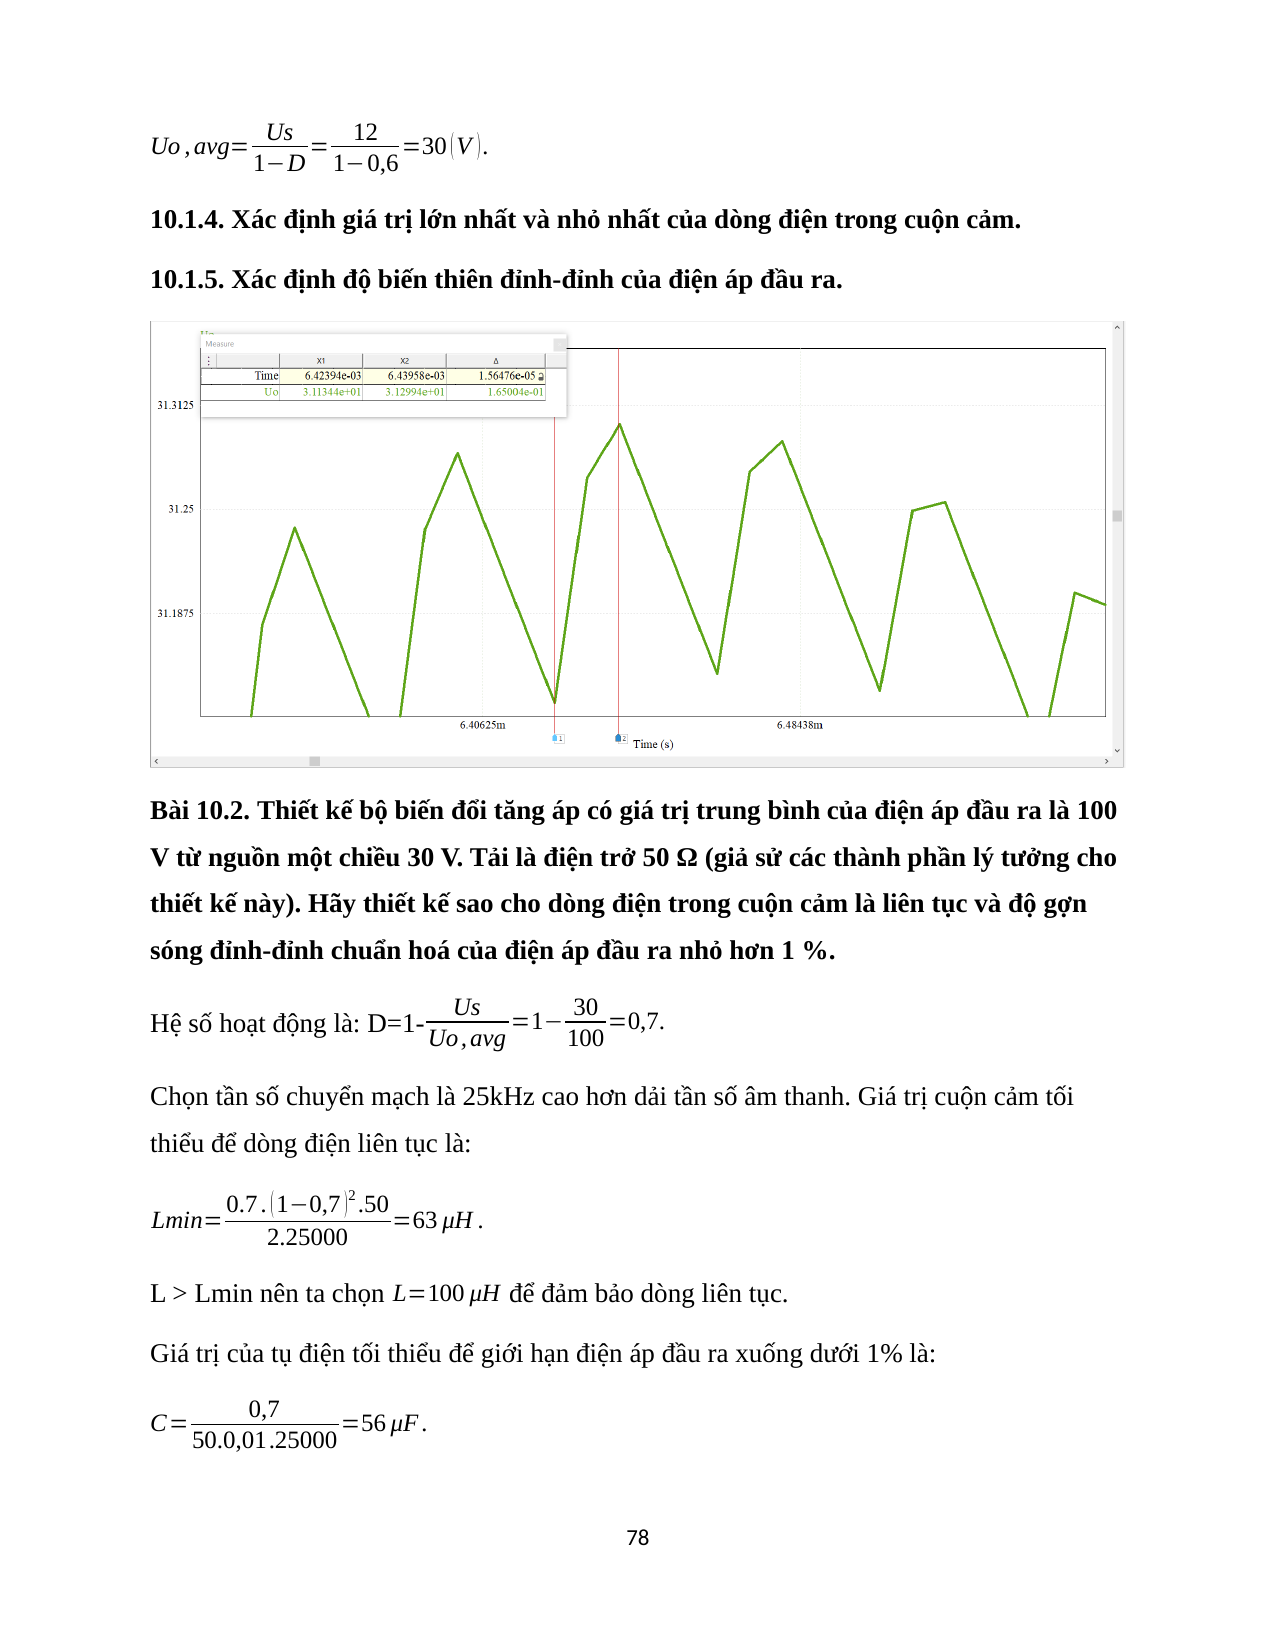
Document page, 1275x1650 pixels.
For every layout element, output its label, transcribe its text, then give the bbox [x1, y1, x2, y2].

text L > Lmin nên ta chọn để đảm bảo dòng liên tục. [150, 1277, 1125, 1309]
text Hệ số hoạt động là: D=1- [150, 993, 1125, 1052]
text 10.1.5. Xác định độ biến thiên đỉnh-đỉnh của điện áp đầu ra. [150, 263, 1125, 294]
text Giá trị của tụ điện tối thiểu để giới hạn điện áp đầu ra xuống dưới 1% là: [150, 1337, 1125, 1368]
picture [150, 321, 1125, 768]
text 10.1.4. Xác định giá trị lớn nhất và nhỏ nhất của dòng điện trong cuộn cảm. [150, 203, 1125, 235]
text Bài 10.2. Thiết kế bộ biến đổi tăng áp có giá trị trung bình của điện áp đầu ra là 100 V từ nguồn một chiều 30 V. Tải là điện trở 50 Ω (giả sử các thành phần lý tưởng cho thiết kế này). Hãy thiết kế sao cho dòng điện trong cuộn cảm là liên tục và độ gợn sóng đỉnh-đỉnh chuẩn hoá của điện áp đầu ra nhỏ hơn 1 %. [150, 794, 1125, 965]
text Chọn tần số chuyển mạch là 25kHz cao hơn dải tần số âm thanh. Giá trị cuộn cảm tối thiểu để dòng điện liên tục là: [150, 1080, 1125, 1158]
